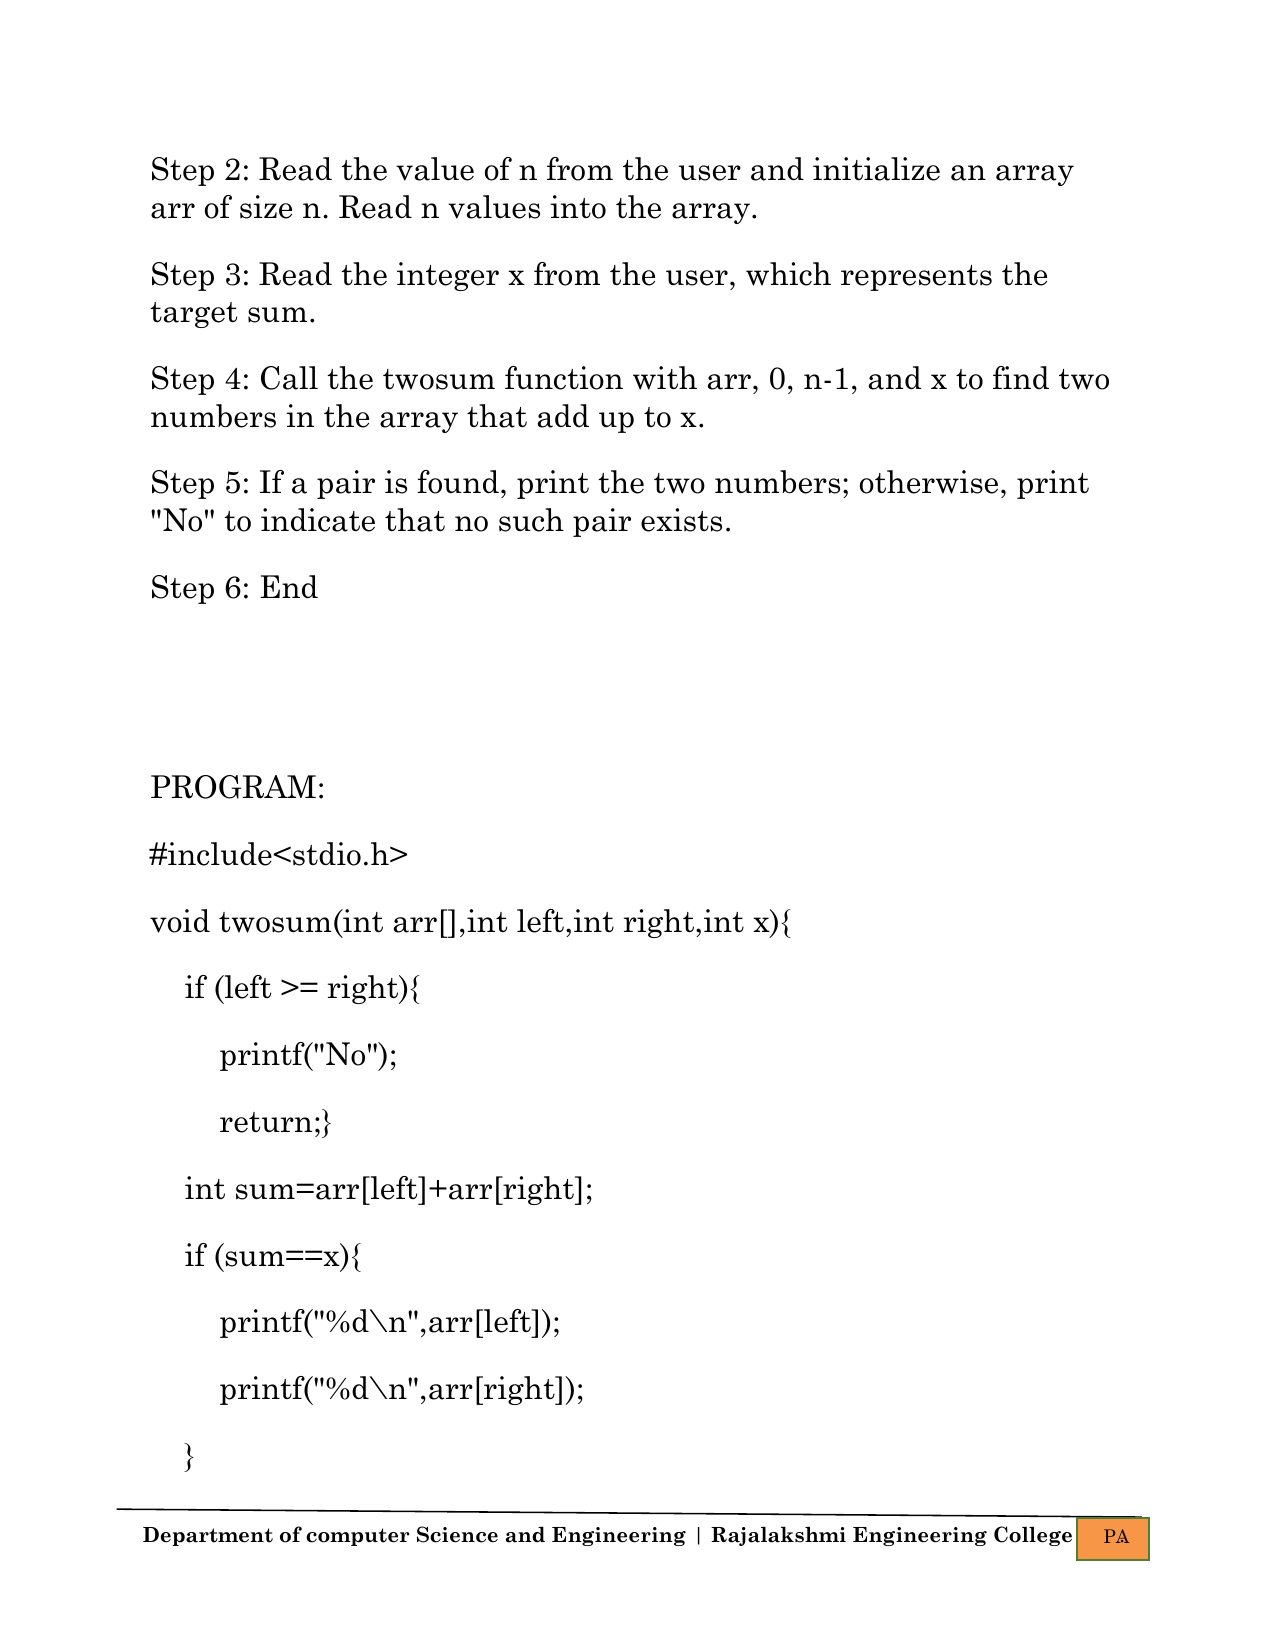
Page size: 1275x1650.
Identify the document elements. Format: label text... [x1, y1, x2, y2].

text Step 4: Call the twosum function with arr, 0, n-1, and x to find two numbers in the array that add up to x. [150, 359, 1125, 434]
text printf("No"); [150, 1035, 1125, 1072]
text int sum=arr[left]+arr[right]; [150, 1168, 1125, 1206]
text Step 6: End [150, 567, 1125, 605]
text if (left >= right){ [150, 968, 1125, 1006]
text printf("%d\n",arr[left]); [150, 1302, 1125, 1339]
text Step 2: Read the value of n from the user and initialize an array arr of size n. Read n values into the array. [150, 150, 1125, 225]
text PROGRAM: [150, 768, 1125, 805]
text #include<stdio.h> [150, 834, 1125, 872]
text } [150, 1436, 1125, 1473]
text return;} [150, 1102, 1125, 1139]
text Step 3: Read the integer x from the user, which represents the target sum. [150, 254, 1125, 329]
text void twosum(int arr[],int left,int right,int x){ [150, 901, 1125, 939]
text printf("%d\n",arr[right]); [150, 1369, 1125, 1406]
text Step 5: If a pair is found, print the two numbers; otherwise, print "No" to indicate that no such pair exists. [150, 463, 1125, 538]
text if (sum==x){ [150, 1235, 1125, 1273]
